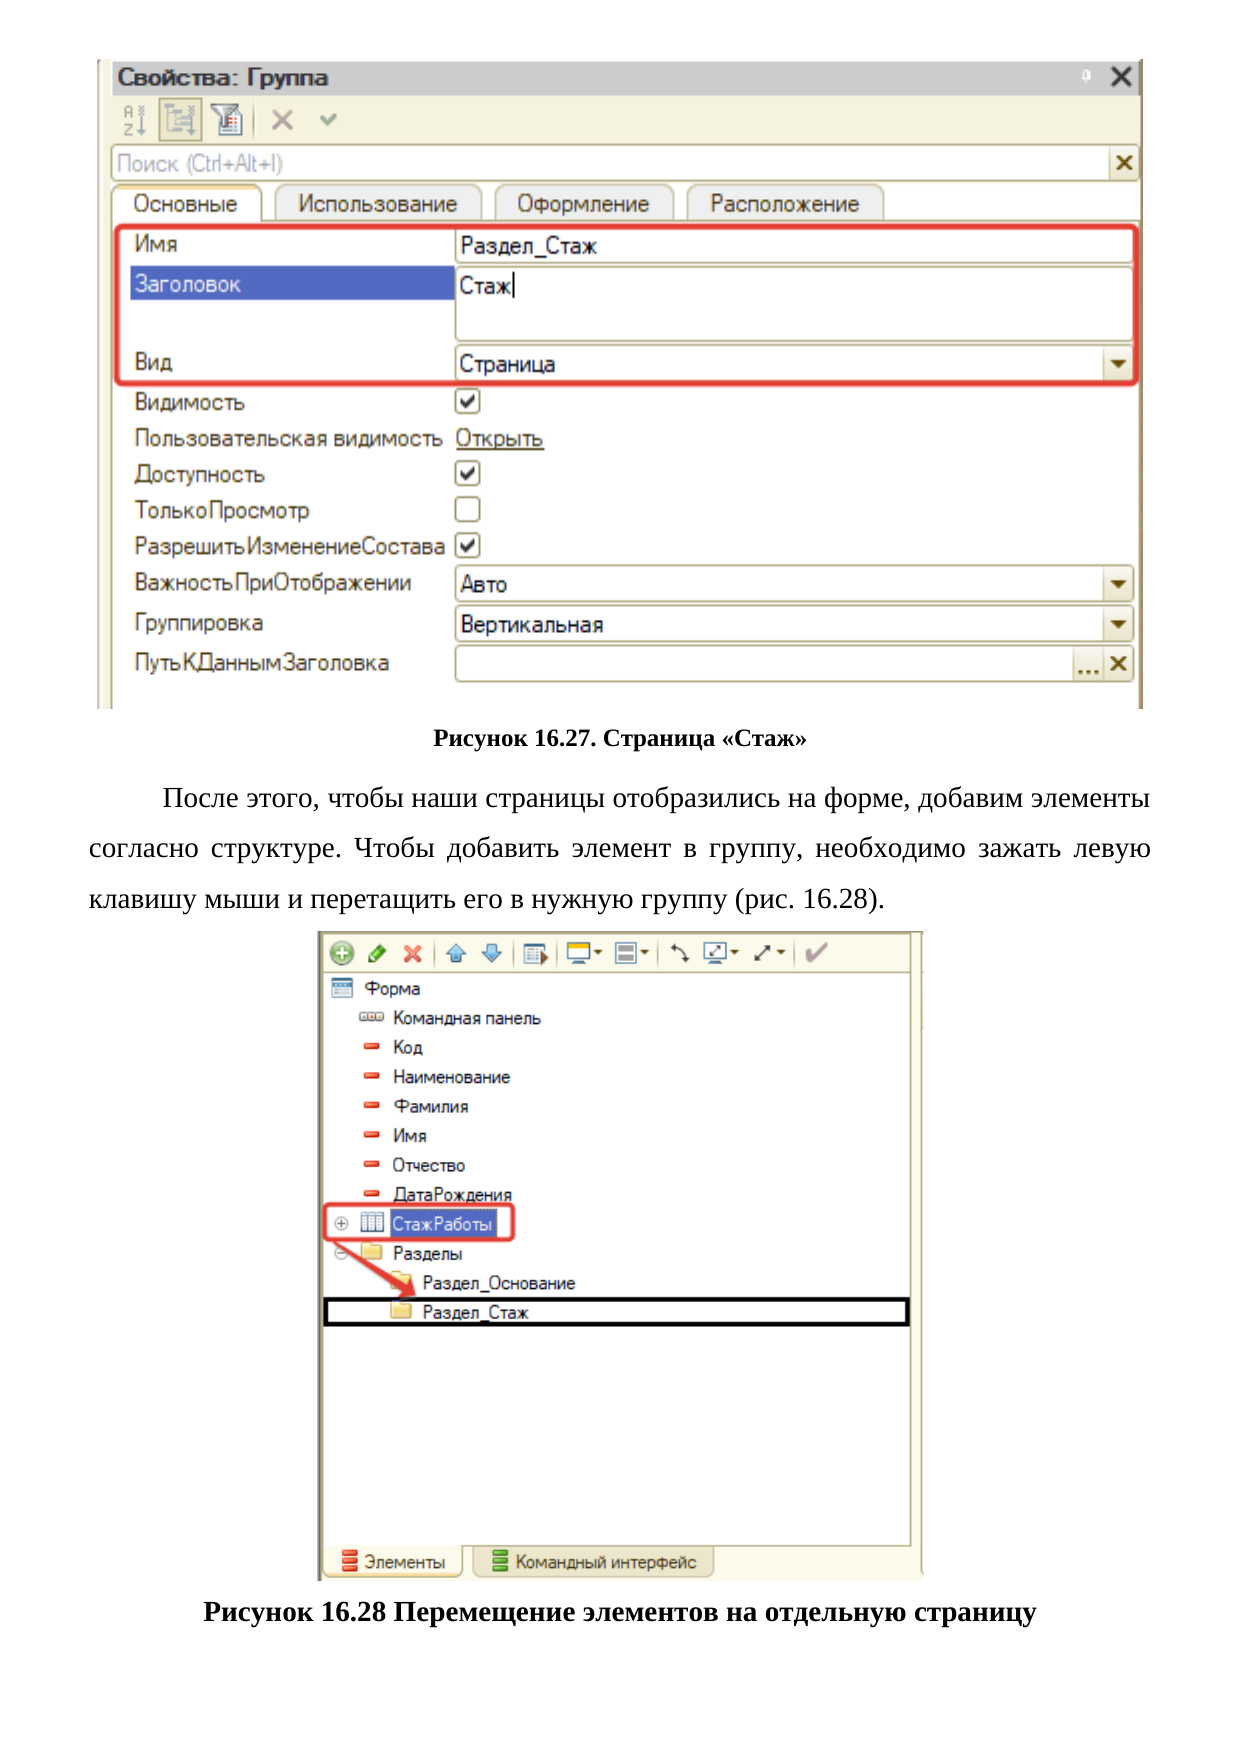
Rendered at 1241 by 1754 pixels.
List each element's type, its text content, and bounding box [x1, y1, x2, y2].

picture [97, 59, 1143, 709]
text Рисунок 16.28 Перемещение элементов на отдельную страницу [89, 1594, 1152, 1628]
text После этого, чтобы наши страницы отобразились на форме, добавим элементы согласно структуре. Чтобы добавить элемент в группу, необходимо зажать левую клавишу мыши и перетащить его в нужную группу (рис. 16.28). [89, 780, 1152, 914]
text Рисунок 16.27. Страница «Стаж» [89, 723, 1152, 751]
picture [317, 931, 924, 1581]
